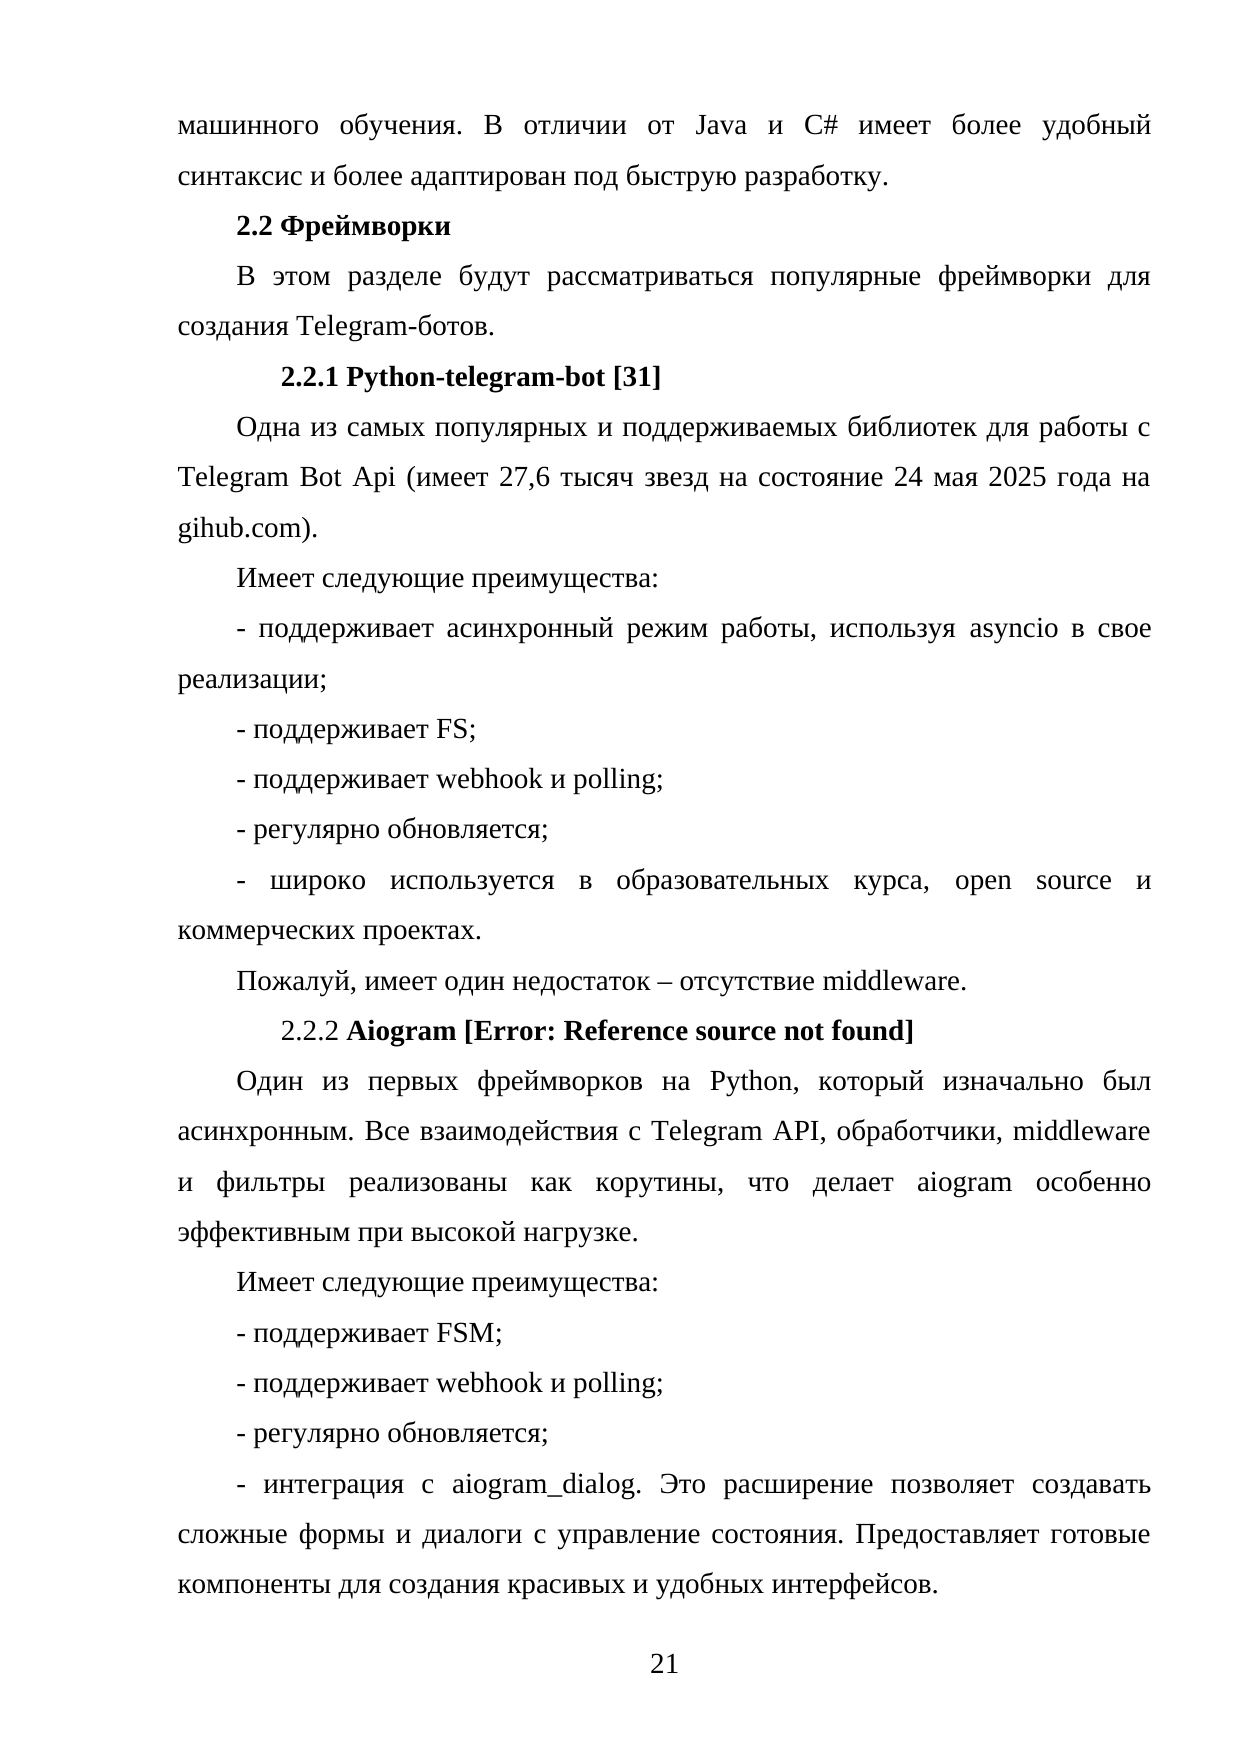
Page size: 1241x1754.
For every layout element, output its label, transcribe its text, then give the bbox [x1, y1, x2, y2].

text Пожалуй, имеет один недостаток – отсутствие middleware. [177, 963, 1152, 996]
text Фреймворки [236, 208, 1152, 241]
text Имеет следующие преимущества: [177, 1264, 1152, 1298]
text Один из первых фреймворков на Python, который изначально был асинхронным. Все взаимодействия с Telegram API, обработчики, middleware и фильтры реализованы как корутины, что делает aiogram особенно эффективным при высокой нагрузке. [177, 1063, 1152, 1248]
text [177, 107, 1152, 191]
text - поддерживает webhook и polling; [177, 761, 1152, 795]
text - поддерживает FS; [177, 711, 1152, 744]
text - поддерживает асинхронный режим работы, используя asyncio в свое реализации; [177, 610, 1152, 694]
text - поддерживает FSM; [177, 1315, 1152, 1348]
text Python-telegram-bot [31] [281, 359, 1152, 392]
text - поддерживает webhook и polling; [177, 1365, 1152, 1399]
text В этом разделе будут рассматриваться популярные фреймворки для создания Telegram-ботов. [177, 258, 1152, 342]
text - регулярно обновляется; [177, 812, 1152, 845]
text - широко используется в образовательных курса, open source и коммерческих проектах. [177, 862, 1152, 946]
text Имеет следующие преимущества: [177, 560, 1152, 594]
text Одна из самых популярных и поддерживаемых библиотек для работы с Telegram Bot Api (имеет 27,6 тысяч звезд на состояние 24 мая 2025 года на gihub.com). [177, 409, 1152, 543]
text - регулярно обновляется; [177, 1415, 1152, 1449]
text - интеграция с aiogram_dialog. Это расширение позволяет создавать сложные формы и диалоги с управление состояния. Предоставляет готовые компоненты для создания красивых и удобных интерфейсов. [177, 1466, 1152, 1600]
